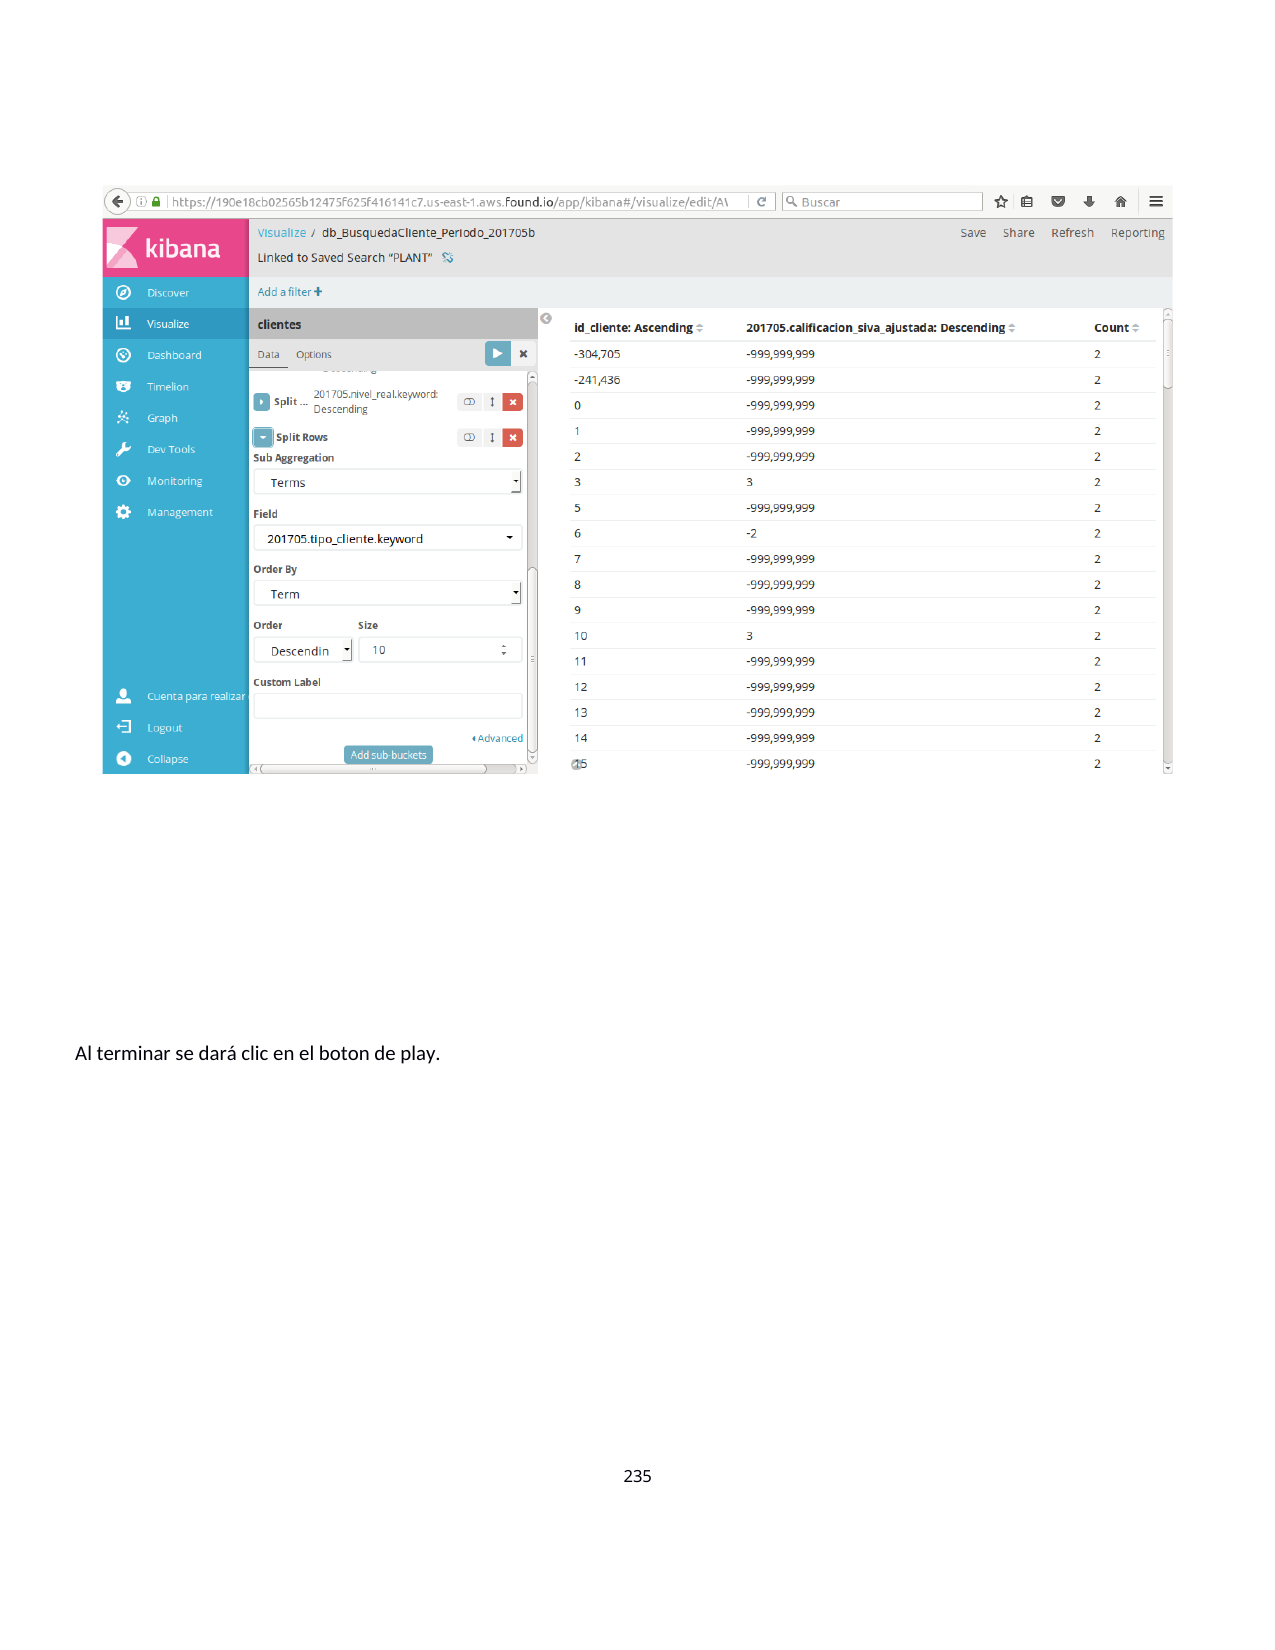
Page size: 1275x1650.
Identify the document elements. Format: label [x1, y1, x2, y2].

picture [102, 185, 1173, 774]
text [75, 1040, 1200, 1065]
